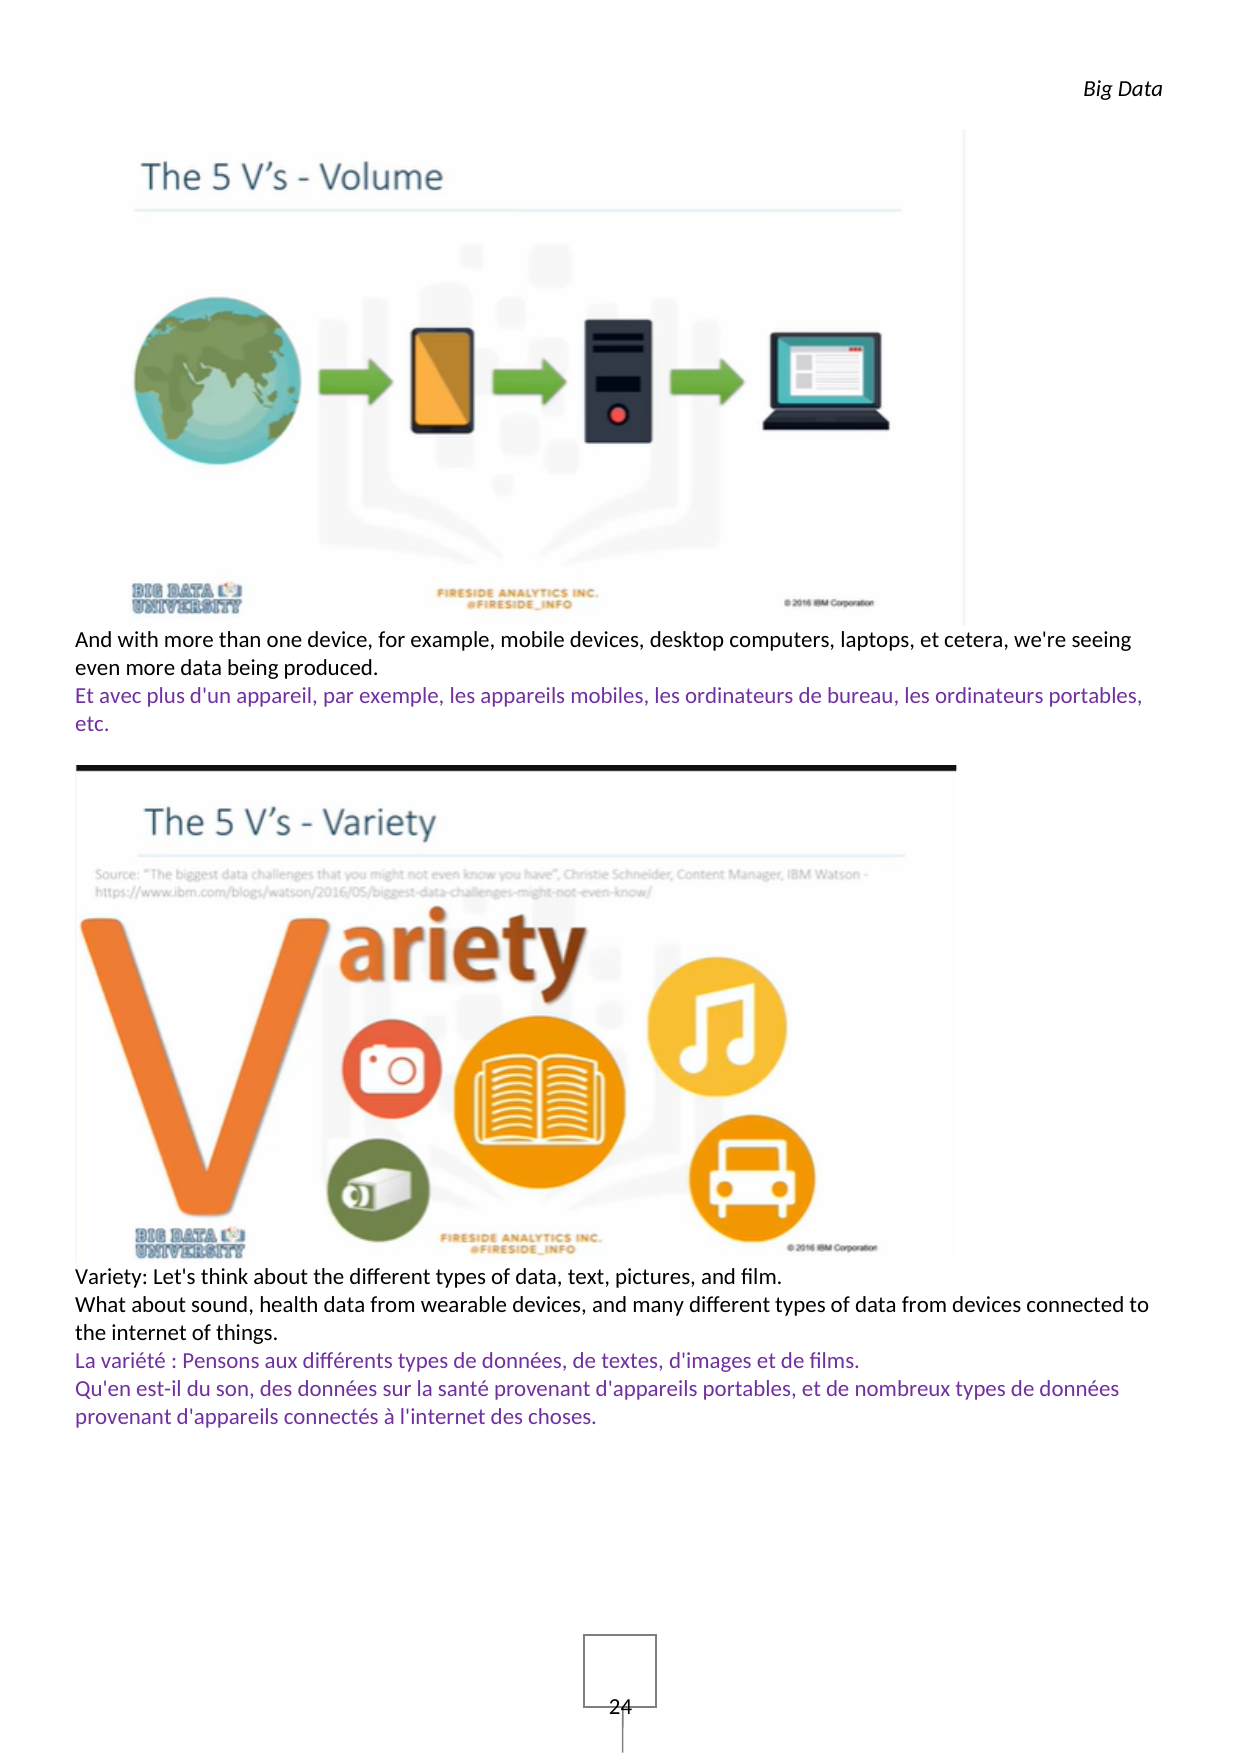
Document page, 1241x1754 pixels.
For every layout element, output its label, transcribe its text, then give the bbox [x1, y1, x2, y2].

picture [75, 765, 957, 1263]
text Et avec plus d'un appareil, par exemple, les appareils mobiles, les ordinateurs de bureau, les ordinateurs portables, etc. [75, 681, 1165, 737]
text What about sound, health data from wearable devices, and many different types of data from devices connected to the internet of things. [75, 1290, 1165, 1346]
text And with more than one device, for example, mobile devices, desktop computers, laptops, et cetera, we're seeing even more data being produced. [75, 625, 1165, 681]
text La variété : Pensons aux différents types de données, de textes, d'images et de films. [75, 1346, 1165, 1374]
picture [75, 129, 966, 626]
text Qu'en est-il du son, des données sur la santé provenant d'appareils portables, et de nombreux types de données provenant d'appareils connectés à l'internet des choses. [75, 1374, 1165, 1430]
text Variety: Let's think about the different types of data, text, pictures, and film. [75, 1262, 1165, 1290]
